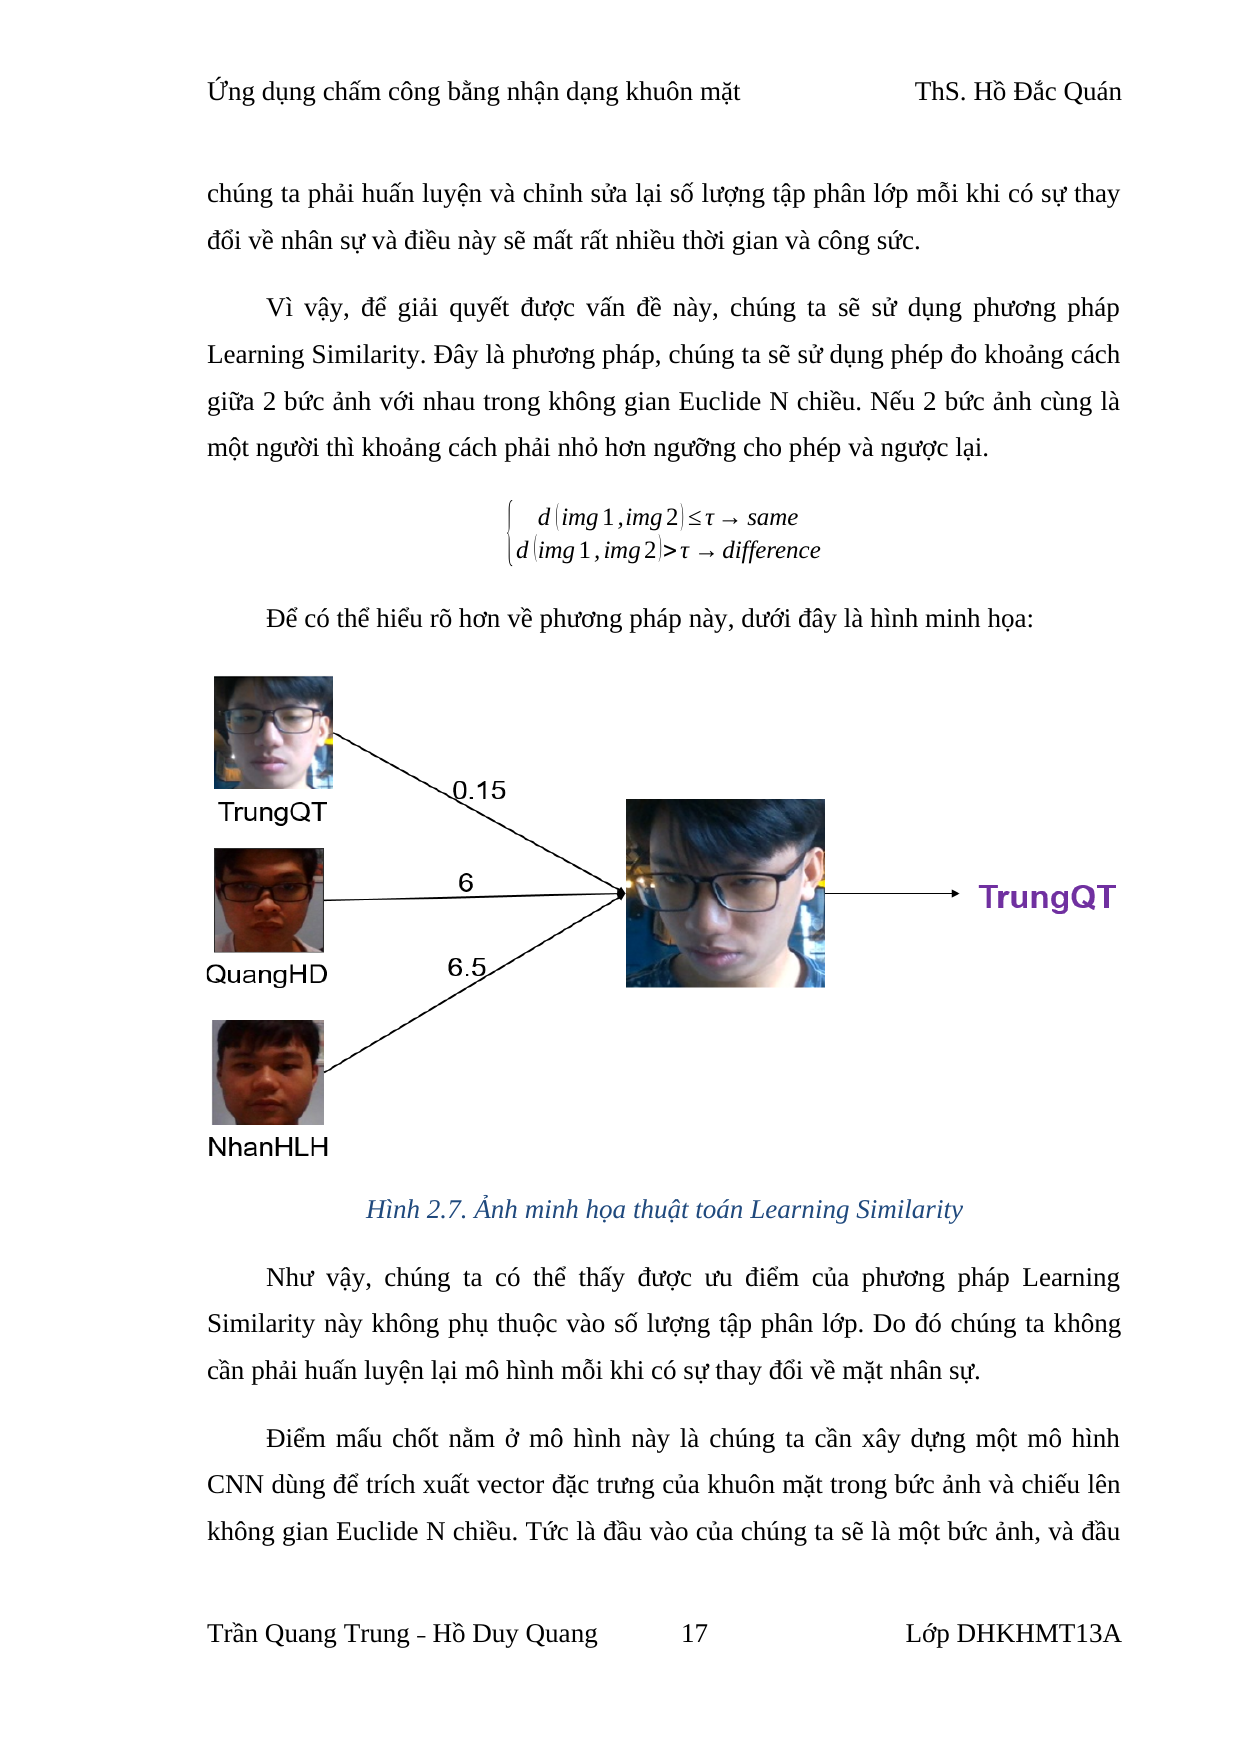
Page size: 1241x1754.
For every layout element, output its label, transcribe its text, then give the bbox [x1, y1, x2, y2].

picture [206, 670, 1123, 1159]
text Vì vậy, để giải quyết được vấn đề này, chúng ta sẽ sử dụng phương pháp Learning Similarity. Đây là phương pháp, chúng ta sẽ sử dụng phép đo khoảng cách giữa 2 bức ảnh với nhau trong không gian Euclide N chiều. Nếu 2 bức ảnh cùng là một người thì khoảng cách phải nhỏ hơn ngưỡng cho phép và ngược lại. [207, 291, 1122, 462]
text Như vậy, chúng ta có thể thấy được ưu điểm của phương pháp Learning Similarity này không phụ thuộc vào số lượng tập phân lớp. Do đó chúng ta không cần phải huấn luyện lại mô hình mỗi khi có sự thay đổi về mặt nhân sự. [207, 1261, 1122, 1385]
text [207, 177, 1122, 255]
text Để có thể hiểu rõ hơn về phương pháp này, dưới đây là hình minh họa: [207, 602, 1122, 633]
text Hình 2.7. Ảnh minh họa thuật toán Learning Similarity [207, 1193, 1122, 1224]
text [207, 1422, 1122, 1546]
